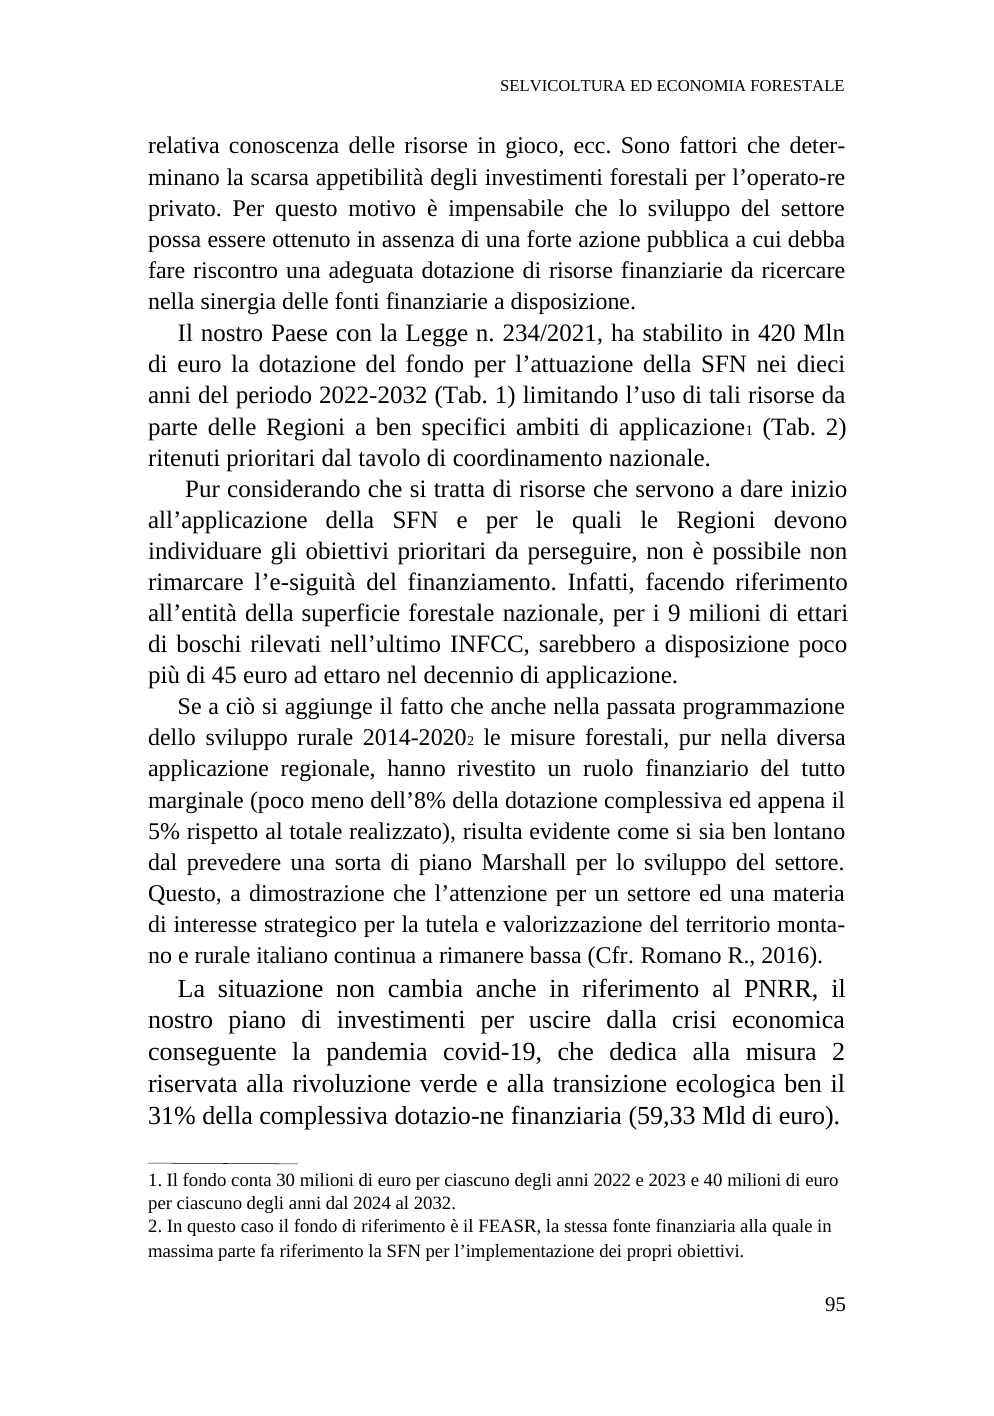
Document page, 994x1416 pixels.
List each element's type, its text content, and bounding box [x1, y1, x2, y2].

list Il fondo conta 30 milioni di euro per ciascuno degli anni 2022 e 2023 e 40 milioni di euro per ciascuno degli anni dal 2024 al 2032. [148, 1169, 848, 1213]
text Pur considerando che si tratta di risorse che servono a dare inizio all’applicazione della SFN e per le quali le Regioni devono individuare gli obiettivi prioritari da perseguire, non è possibile non rimarcare l’e-siguità del finanziamento. Infatti, facendo riferimento all’entità della superficie forestale nazionale, per i 9 milioni di ettari di boschi rilevati nell’ultimo INFCC, sarebbero a disposizione poco più di 45 euro ad ettaro nel decennio di applicazione. [148, 474, 848, 689]
text Se a ciò si aggiunge il fatto che anche nella passata programmazione dello sviluppo rurale 2014-20202 le misure forestali, pur nella diversa applicazione regionale, hanno rivestito un ruolo finanziario del tutto marginale (poco meno dell’8% della dotazione complessiva ed appena il 5% rispetto al totale realizzato), risulta evidente come si sia ben lontano dal prevedere una sorta di piano Marshall per lo sviluppo del settore. Questo, a dimostrazione che l’attenzione per un settore ed una materia di interesse strategico per la tutela e valorizzazione del territorio monta-no e rurale italiano continua a rimanere bassa (Cfr. Romano R., 2016). [148, 692, 846, 969]
text 95 [825, 1292, 848, 1316]
text 2. In questo caso il fondo di riferimento è il FEASR, la stessa fonte finanziaria alla quale in massima parte fa riferimento la SFN per l’implementazione dei propri obiettivi. [148, 1215, 844, 1261]
text Il nostro Paese con la Legge n. 234/2021, ha stabilito in 420 Mln di euro la dotazione del fondo per l’attuazione della SFN nei dieci anni del periodo 2022-2032 (Tab. 1) limitando l’uso di tali risorse da parte delle Regioni a ben specifici ambiti di applicazione1 (Tab. 2) ritenuti prioritari dal tavolo di coordinamento nazionale. [148, 318, 846, 471]
text relativa conoscenza delle risorse in gioco, ecc. Sono fattori che deter-minano la scarsa appetibilità degli investimenti forestali per l’operato-re privato. Per questo motivo è impensabile che lo sviluppo del settore possa essere ottenuto in assenza di una forte azione pubblica a cui debba fare riscontro una adeguata dotazione di risorse finanziarie da ricercare nella sinergia delle fonti finanziarie a disposizione. [148, 131, 846, 315]
text La situazione non cambia anche in riferimento al PNRR, il nostro piano di investimenti per uscire dalla crisi economica conseguente la pandemia covid-19, che dedica alla misura 2 riservata alla rivoluzione verde e alla transizione ecologica ben il 31% della complessiva dotazio-ne finanziaria (59,33 Mld di euro). [148, 973, 846, 1130]
text SELVICOLTURA ED ECONOMIA FORESTALE [500, 75, 848, 94]
